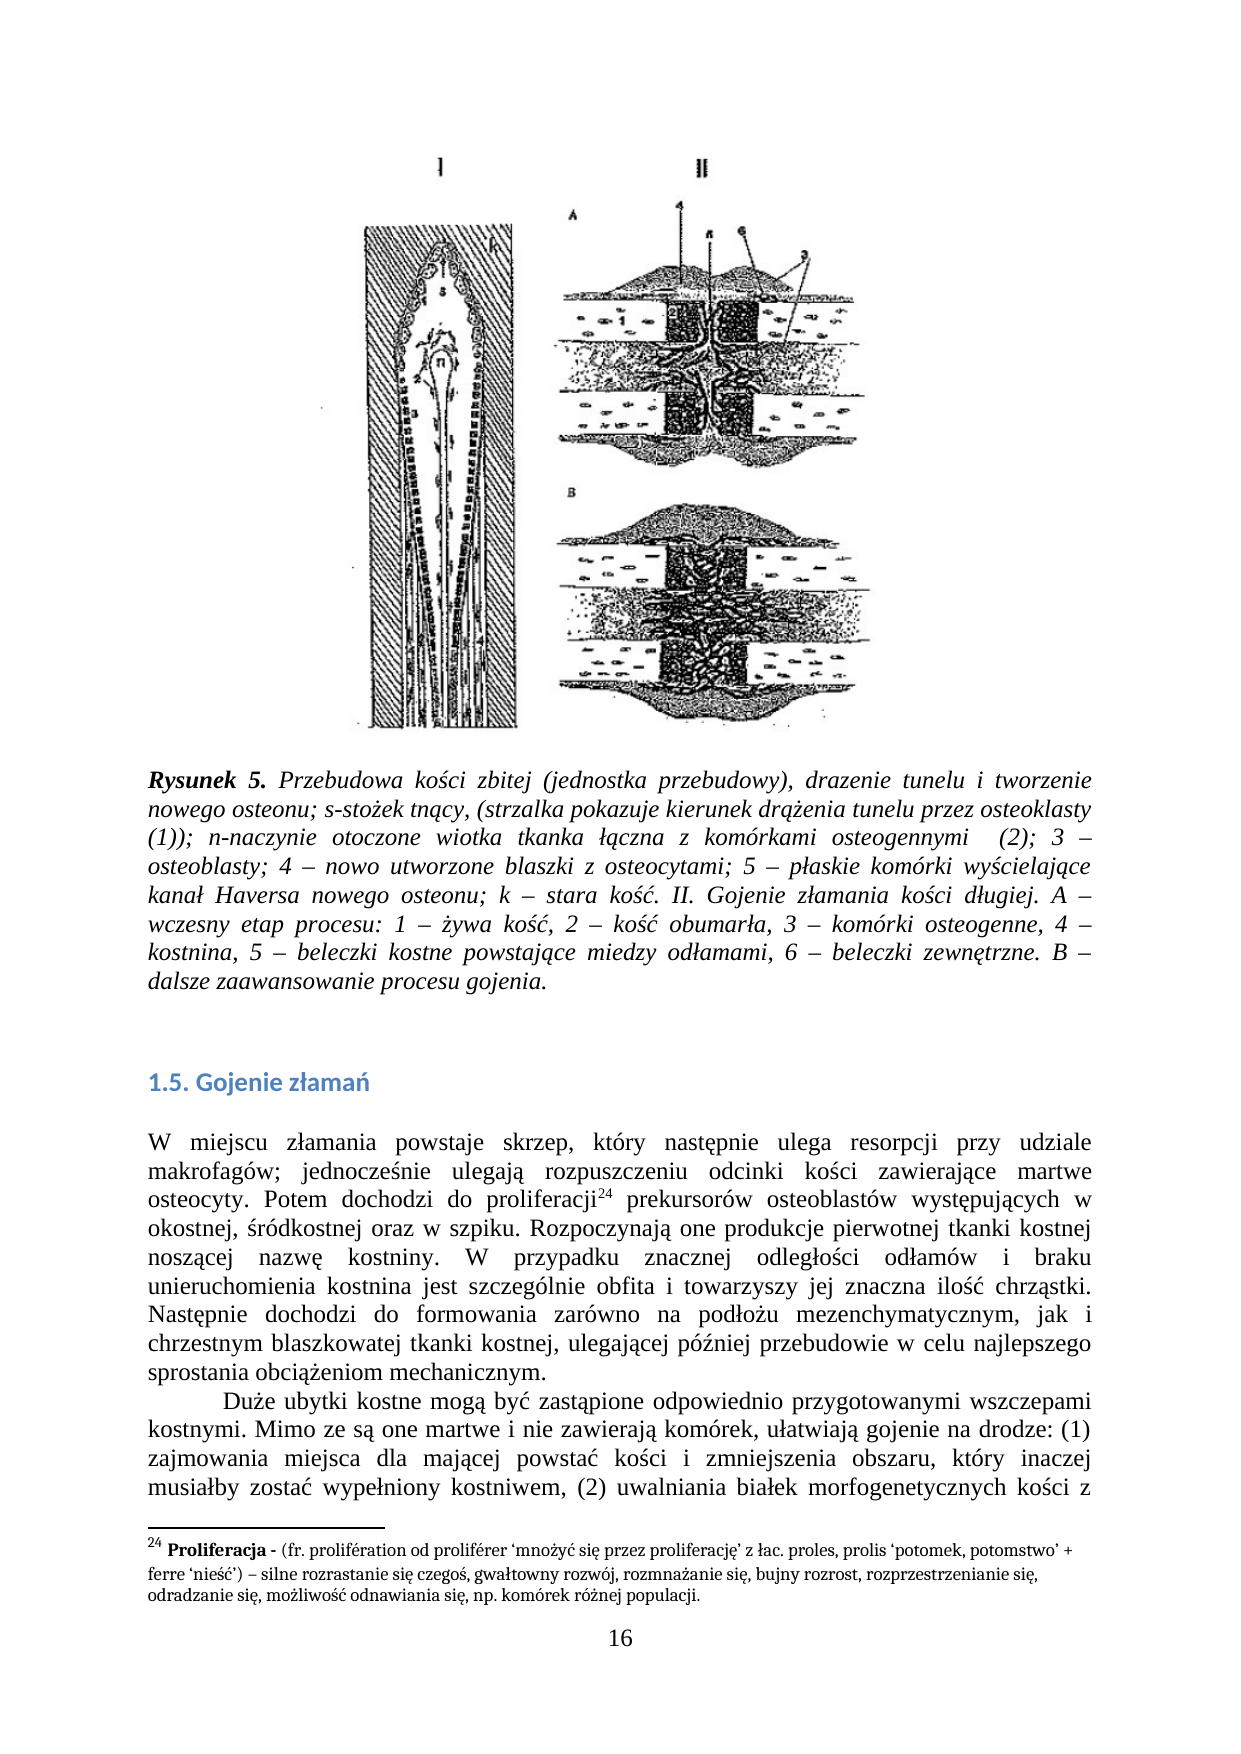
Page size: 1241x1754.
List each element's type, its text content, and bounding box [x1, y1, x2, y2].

text Rysunek 5. Przebudowa kości zbitej (jednostka przebudowy), drazenie tunelu i tworzenie nowego osteonu; s-stożek tnący, (strzalka pokazuje kierunek drążenia tunelu przez osteoklasty (1)); n-naczynie otoczone wiotka tkanka łączna z komórkami osteogennymi (2); 3 – osteoblasty; 4 – nowo utworzone blaszki z osteocytami; 5 – płaskie komórki wyścielające kanał Haversa nowego osteonu; k – stara kość. II. Gojenie złamania kości długiej. A – wczesny etap procesu: 1 – żywa kość, 2 – kość obumarła, 3 – komórki osteogenne, 4 – kostnina, 5 – beleczki kostne powstające miedzy odłamami, 6 – beleczki zewnętrzne. B – dalsze zaawansowanie procesu gojenia. [148, 765, 1092, 995]
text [148, 1386, 1092, 1501]
picture [320, 147, 920, 765]
subtitle 1.5. Gojenie złamań [148, 1065, 1092, 1098]
text W miejscu złamania powstaje skrzep, który następnie ulega resorpcji przy udziale makrofagów; jednocześnie ulegają rozpuszczeniu odcinki kości zawierające martwe osteocyty. Potem dochodzi do proliferacji prekursorów osteoblastów występujących w okostnej, śródkostnej oraz w szpiku. Rozpoczynają one produkcje pierwotnej tkanki kostnej noszącej nazwę kostniny. W przypadku znacznej odległości odłamów i braku unieruchomienia kostnina jest szczególnie obfita i towarzyszy jej znaczna ilość chrząstki. Następnie dochodzi do formowania zarówno na podłożu mezenchymatycznym, jak i chrzestnym blaszkowatej tkanki kostnej, ulegającej później przebudowie w celu najlepszego sprostania obciążeniom mechanicznym. [148, 1127, 1092, 1386]
